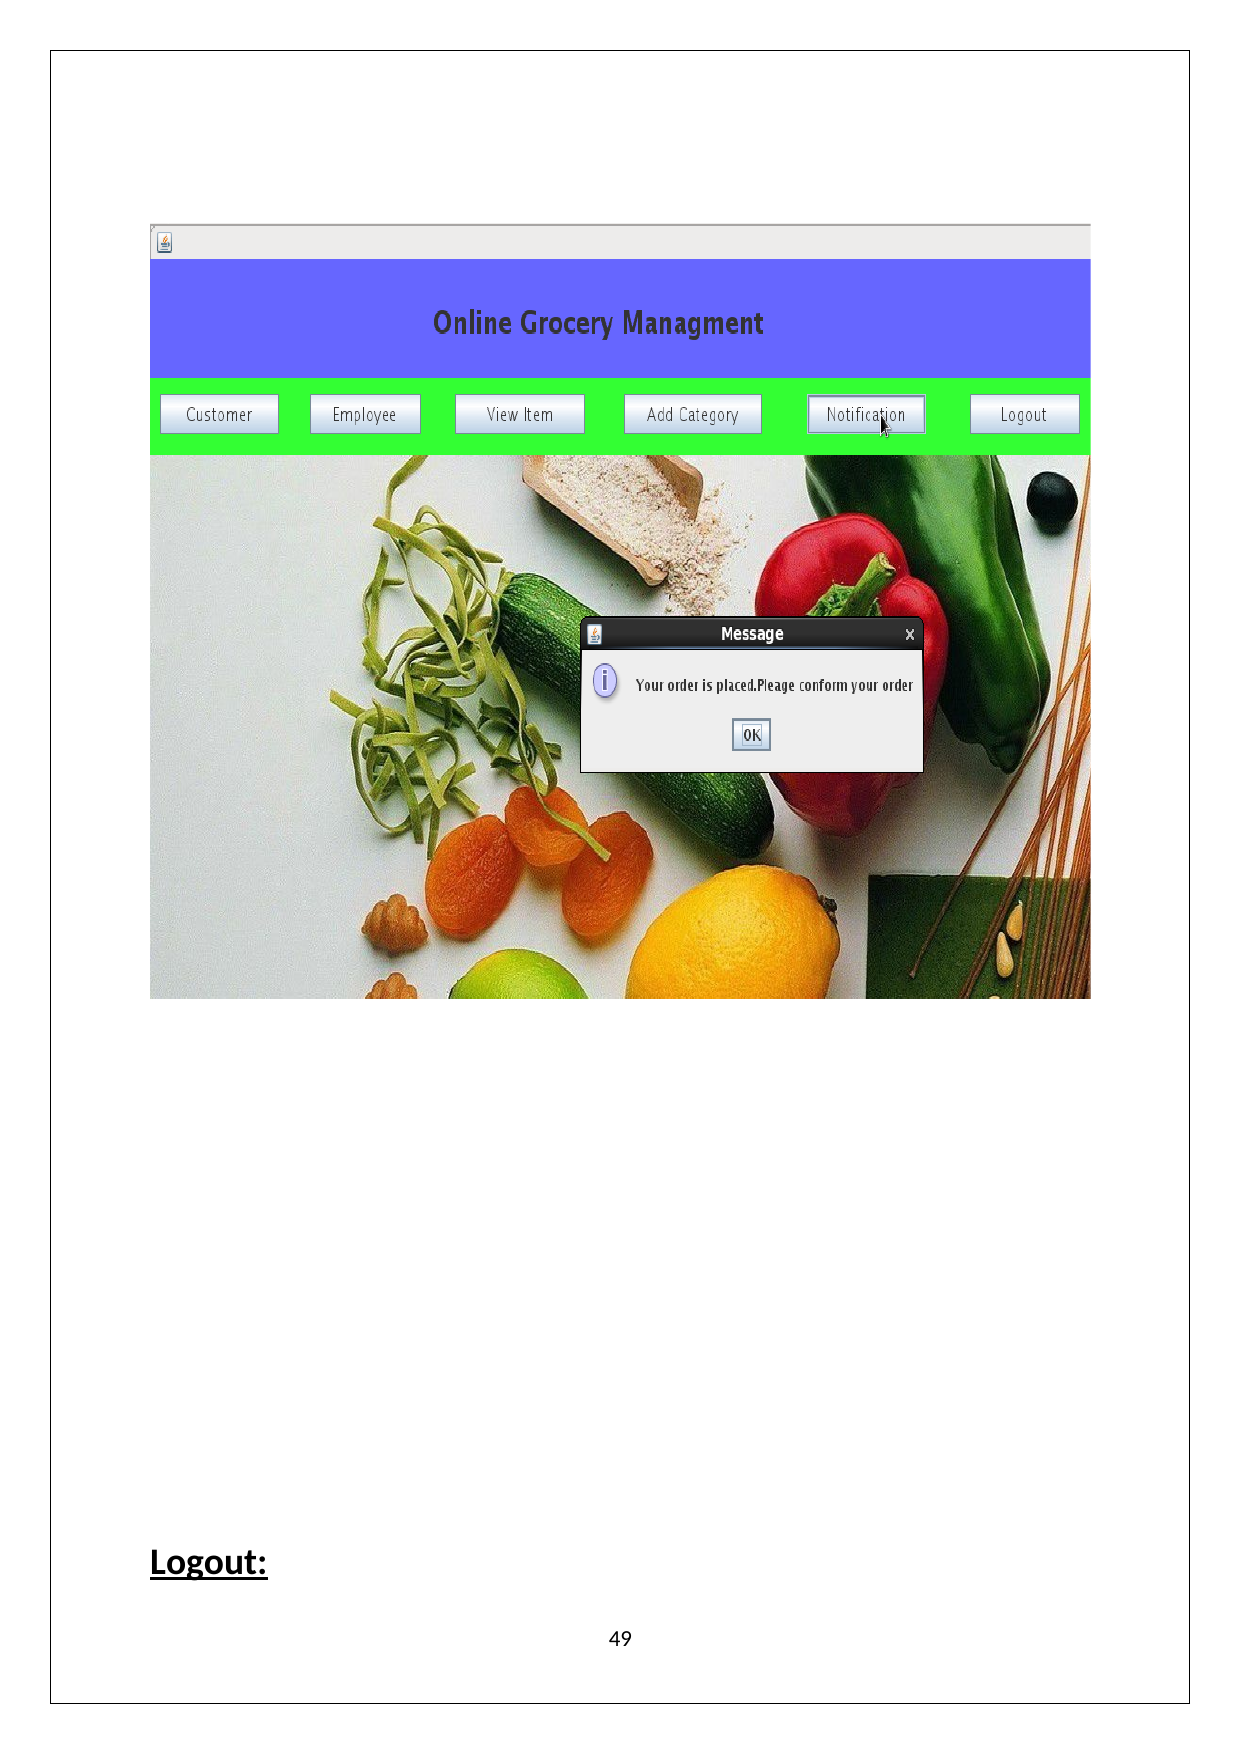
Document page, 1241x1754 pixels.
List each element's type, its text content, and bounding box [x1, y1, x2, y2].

picture [150, 223, 1091, 999]
text Logout: [150, 1538, 1090, 1584]
